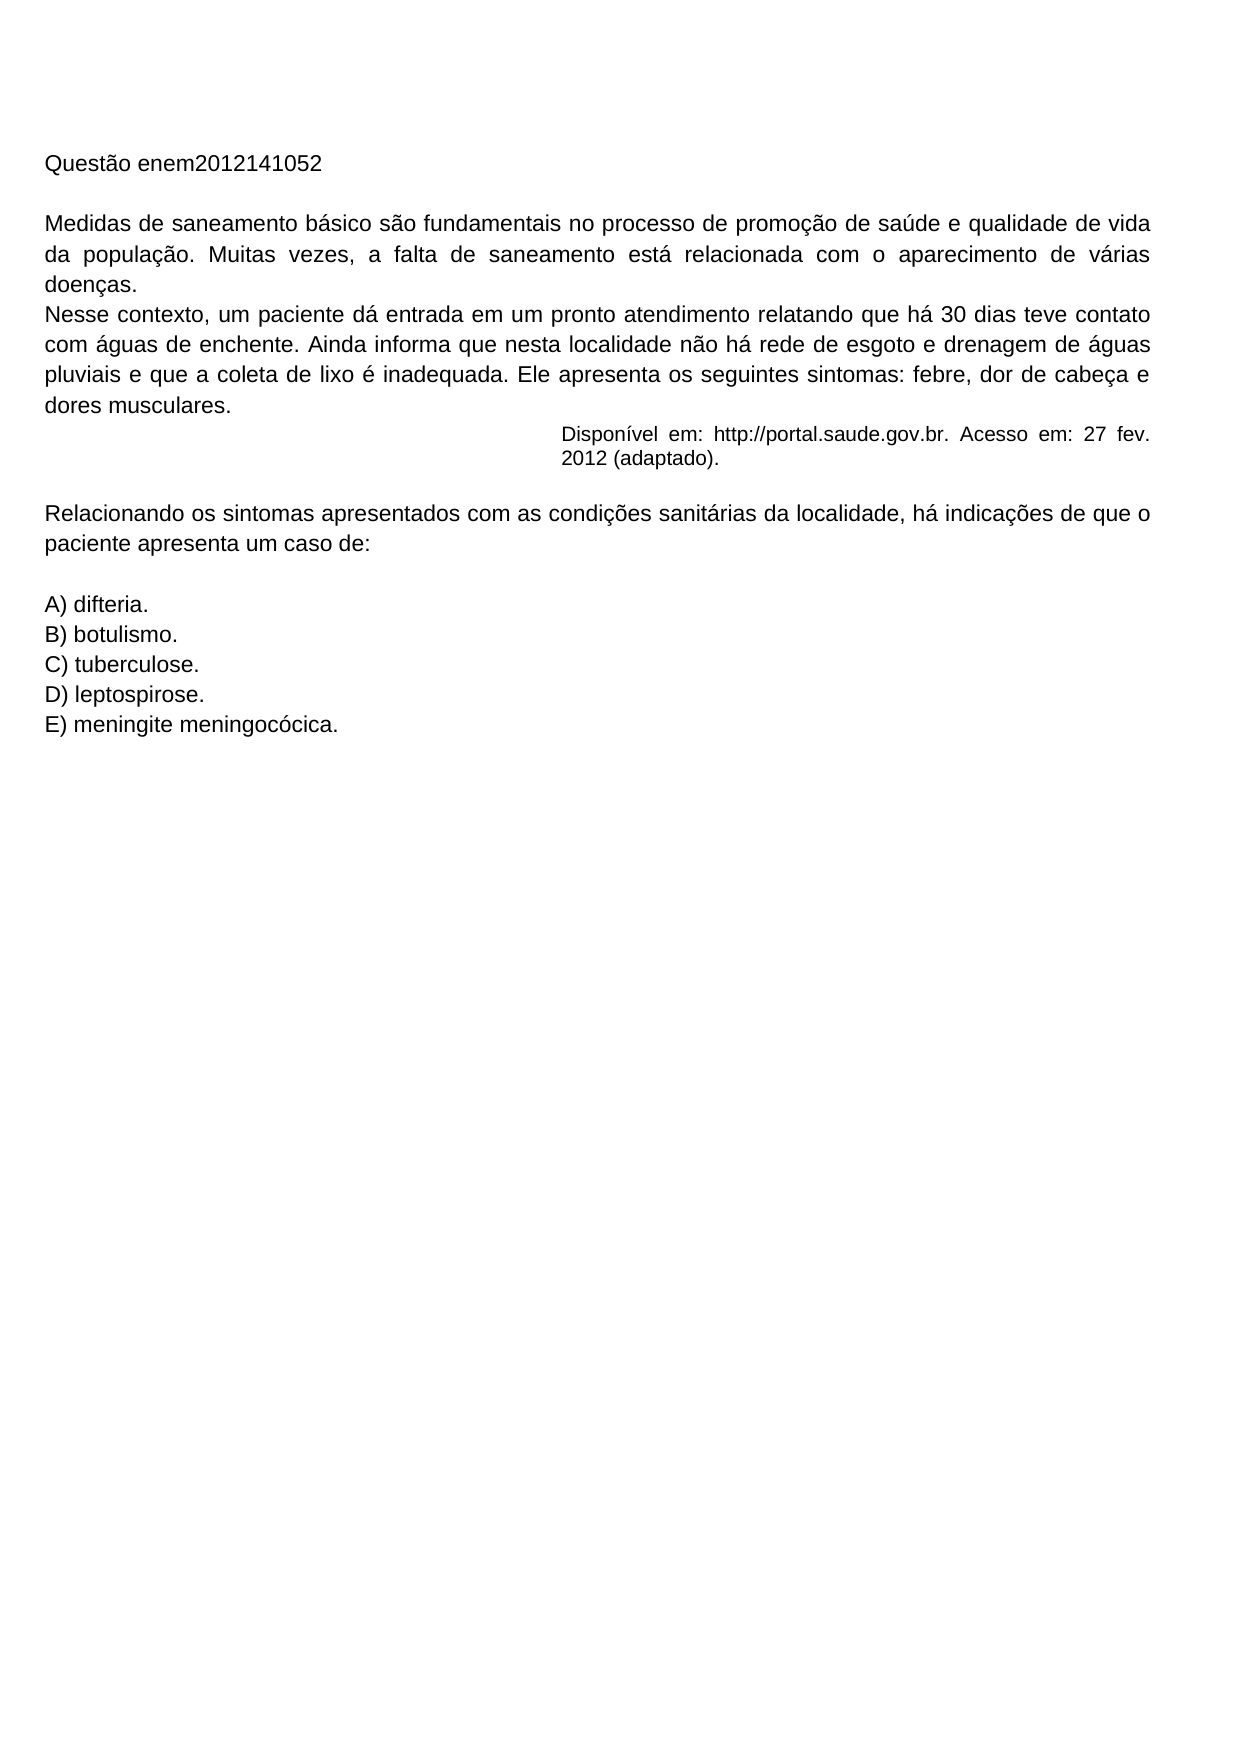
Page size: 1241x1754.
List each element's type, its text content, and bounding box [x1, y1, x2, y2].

text Relacionando os sintomas apresentados com as condições sanitárias da localidade, há indicações de que o paciente apresenta um caso de: [44, 500, 1151, 557]
text Medidas de saneamento básico são fundamentais no processo de promoção de saúde e qualidade de vida da população. Muitas vezes, a falta de saneamento está relacionada com o aparecimento de várias doenças. [44, 210, 1151, 297]
text Questão enem2012141052 [44, 150, 1151, 176]
text D) leptospirose. [44, 681, 1151, 708]
text E) meningite meningocócica. [44, 711, 1151, 738]
text B) botulismo. [44, 621, 1151, 647]
text Nesse contexto, um paciente dá entrada em um pronto atendimento relatando que há 30 dias teve contato com águas de enchente. Ainda informa que nesta localidade não há rede de esgoto e drenagem de águas pluviais e que a coleta de lixo é inadequada. Ele apresenta os seguintes sintomas: febre, dor de cabeça e dores musculares. [44, 301, 1151, 418]
text A) difteria. [44, 591, 1151, 617]
text Disponível em: http://portal.saude.gov.br. Acesso em: 27 fev. 2012 (adaptado). [561, 422, 1151, 470]
text C) tuberculose. [44, 651, 1151, 677]
